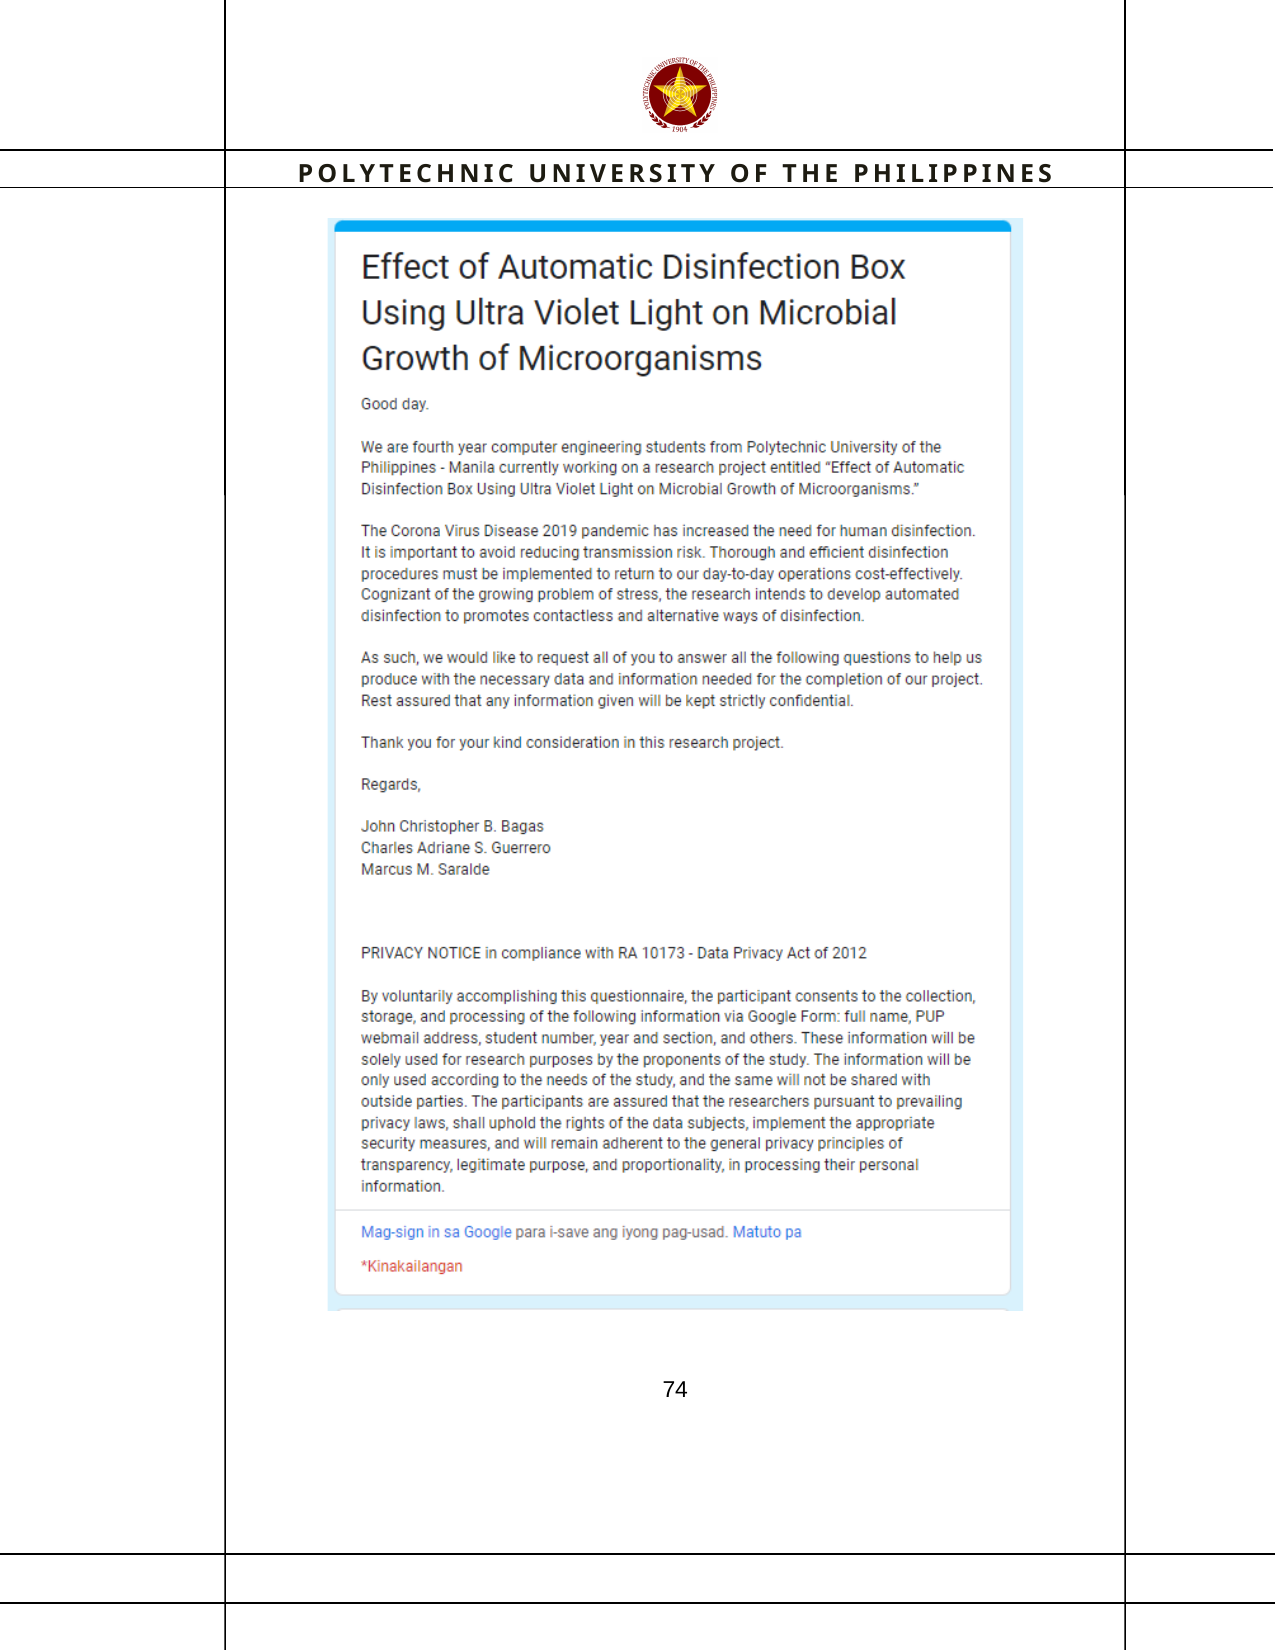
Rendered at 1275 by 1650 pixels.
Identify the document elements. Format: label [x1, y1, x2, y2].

picture [327, 218, 1024, 1311]
picture [642, 57, 718, 133]
